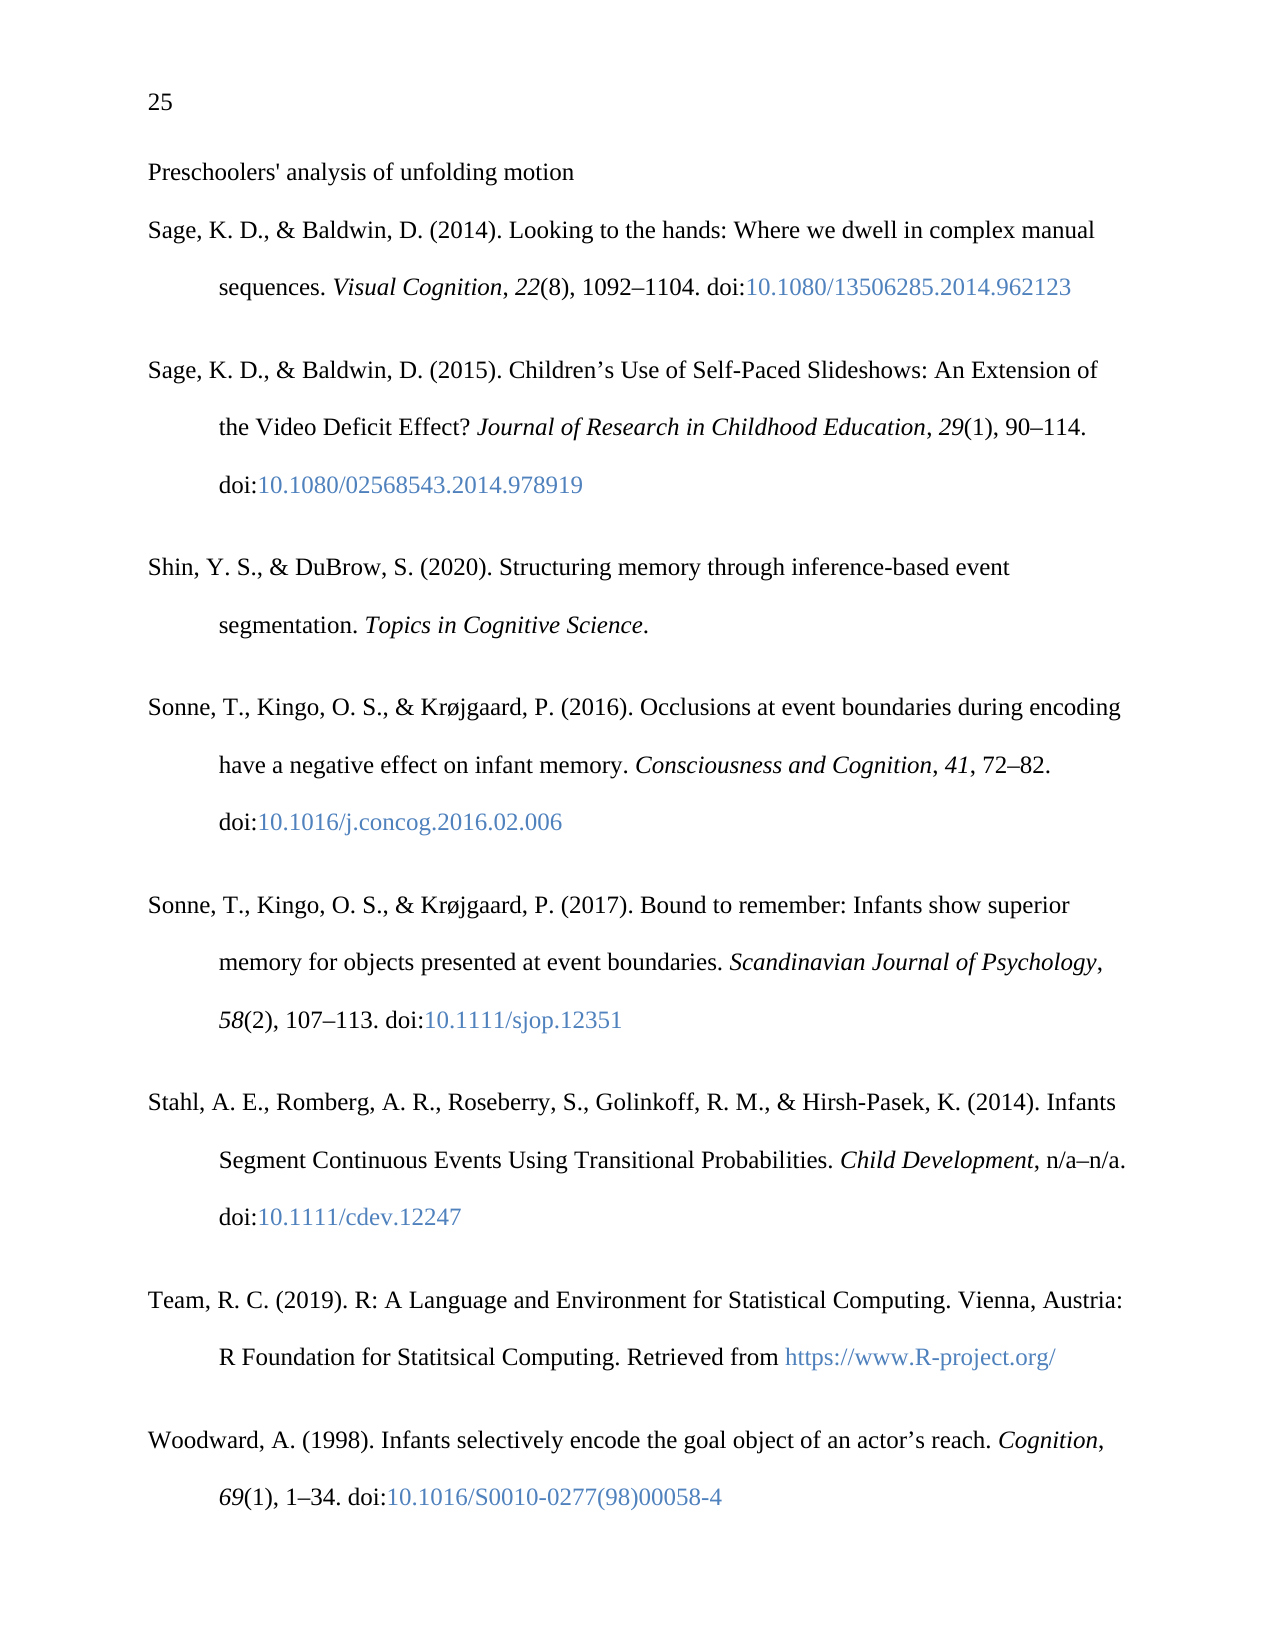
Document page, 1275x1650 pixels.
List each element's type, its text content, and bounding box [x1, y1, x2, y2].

text Team, R. C. (2019). R: A Language and Environment for Statistical Computing. Vienna, Austria: R Foundation for Statitsical Computing. Retrieved from https://www.R-project.org/ [148, 1285, 1127, 1371]
text Sonne, T., Kingo, O. S., & Krøjgaard, P. (2017). Bound to remember: Infants show superior memory for objects presented at event boundaries. Scandinavian Journal of Psychology, 58(2), 107–113. doi:10.1111/sjop.12351 [148, 890, 1127, 1034]
text Sage, K. D., & Baldwin, D. (2014). Looking to the hands: Where we dwell in complex manual sequences. Visual Cognition, 22(8), 1092–1104. doi:10.1080/13506285.2014.962123 [148, 215, 1127, 301]
text Woodward, A. (1998). Infants selectively encode the goal object of an actor’s reach. Cognition, 69(1), 1–34. doi:10.1016/S0010-0277(98)00058-4 [148, 1425, 1127, 1511]
text Shin, Y. S., & DuBrow, S. (2020). Structuring memory through inference-based event segmentation. Topics in Cognitive Science. [148, 552, 1127, 639]
text Stahl, A. E., Romberg, A. R., Roseberry, S., Golinkoff, R. M., & Hirsh-Pasek, K. (2014). Infants Segment Continuous Events Using Transitional Probabilities. Child Development, n/a–n/a. doi:10.1111/cdev.12247 [148, 1087, 1127, 1231]
text Sonne, T., Kingo, O. S., & Krøjgaard, P. (2016). Occlusions at event boundaries during encoding have a negative effect on infant memory. Consciousness and Cognition, 41, 72–82. doi:10.1016/j.concog.2016.02.006 [148, 692, 1127, 836]
text Sage, K. D., & Baldwin, D. (2015). Children’s Use of Self-Paced Slideshows: An Extension of the Video Deficit Effect? Journal of Research in Childhood Education, 29(1), 90–114. doi:10.1080/02568543.2014.978919 [148, 355, 1127, 499]
